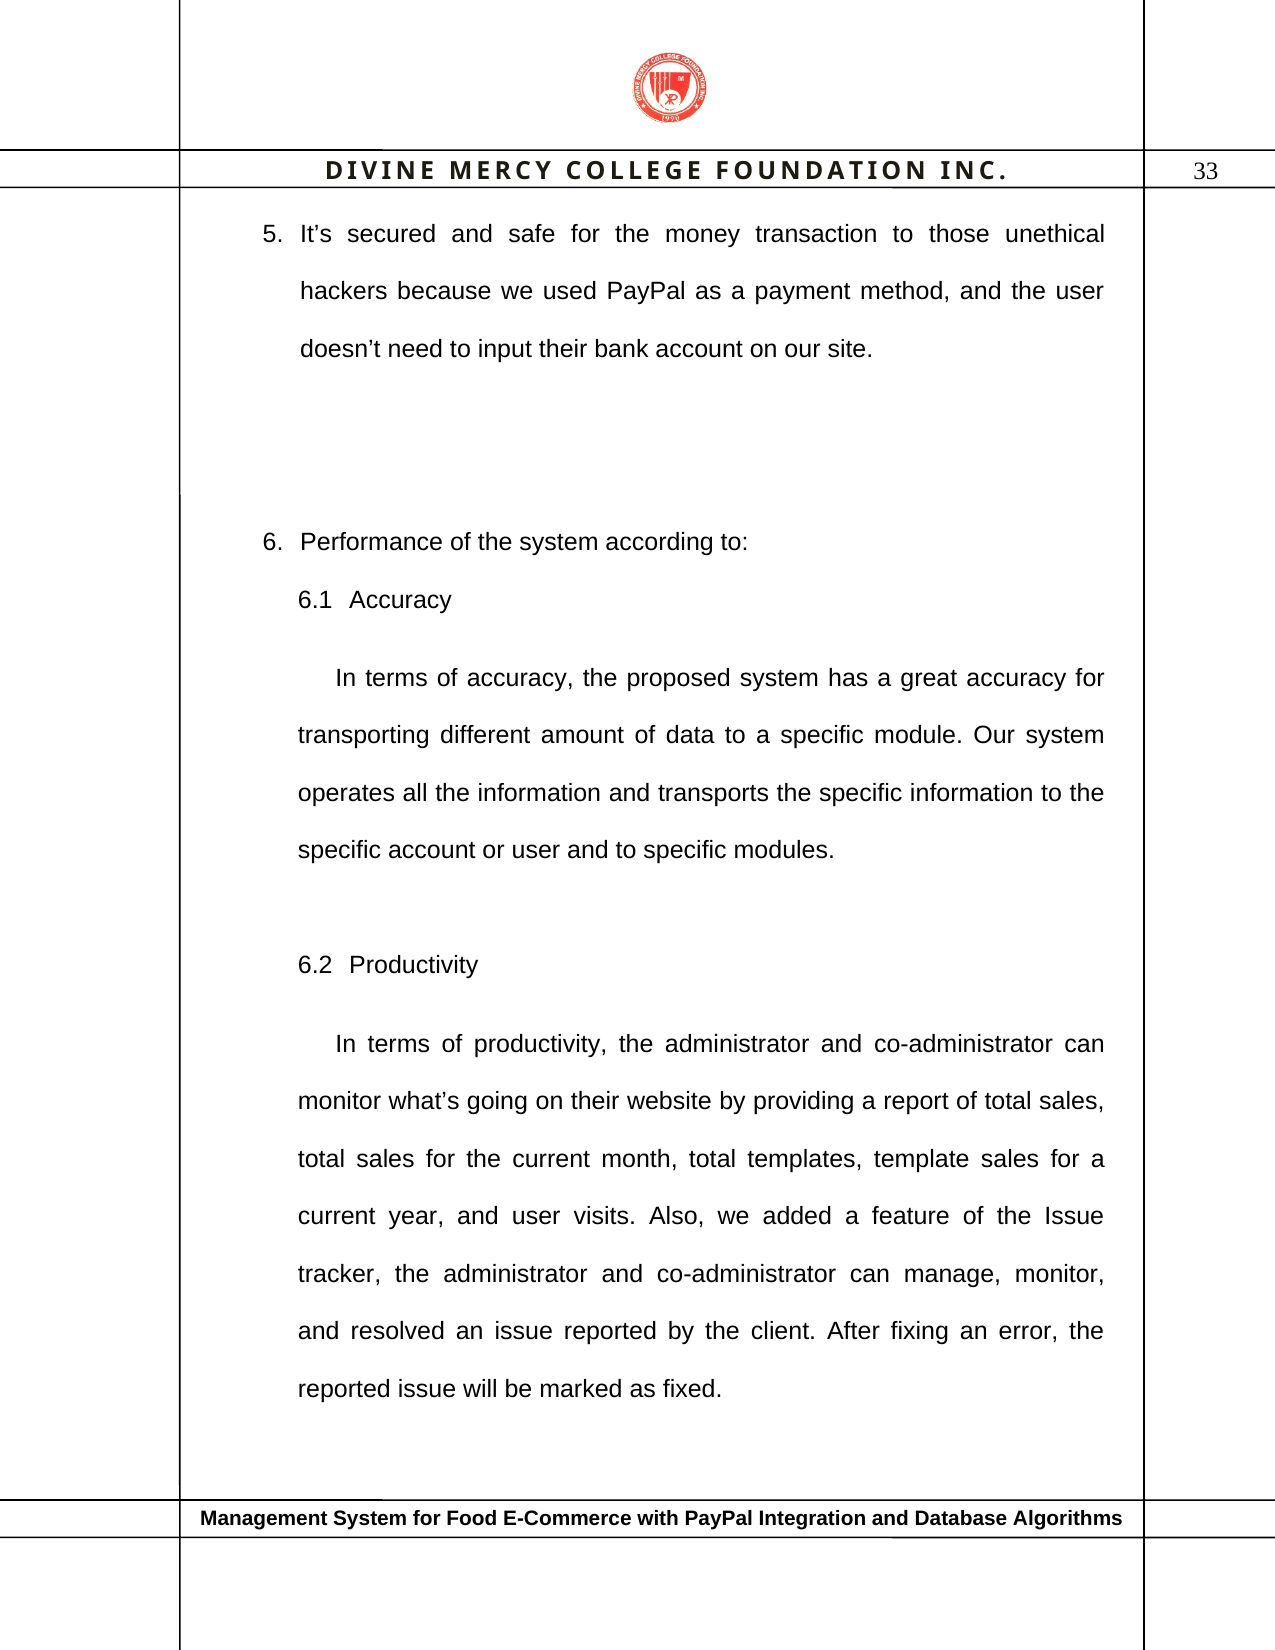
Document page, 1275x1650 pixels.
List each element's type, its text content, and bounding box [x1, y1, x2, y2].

list It’s secured and safe for the money transaction to those unethical hackers because we used PayPal as a payment method, and the user doesn’t need to input their bank account on our site. [262, 219, 1106, 362]
picture [632, 52, 709, 123]
list Productivity [298, 950, 1106, 979]
text In terms of productivity, the administrator and co-administrator can monitor what’s going on their website by providing a report of total sales, total sales for the current month, total templates, template sales for a current year, and user visits. Also, we added a feature of the Issue tracker, the administrator and co-administrator can manage, monitor, and resolved an issue reported by the client. After fixing an error, the reported issue will be marked as fixed. [298, 1029, 1106, 1402]
text In terms of accuracy, the proposed system has a great accuracy for transporting different amount of data to a specific module. Our system operates all the information and transports the specific information to the specific account or user and to specific modules. [298, 663, 1106, 864]
list Performance of the system according to: [262, 527, 1106, 556]
list Accuracy [298, 584, 1106, 613]
